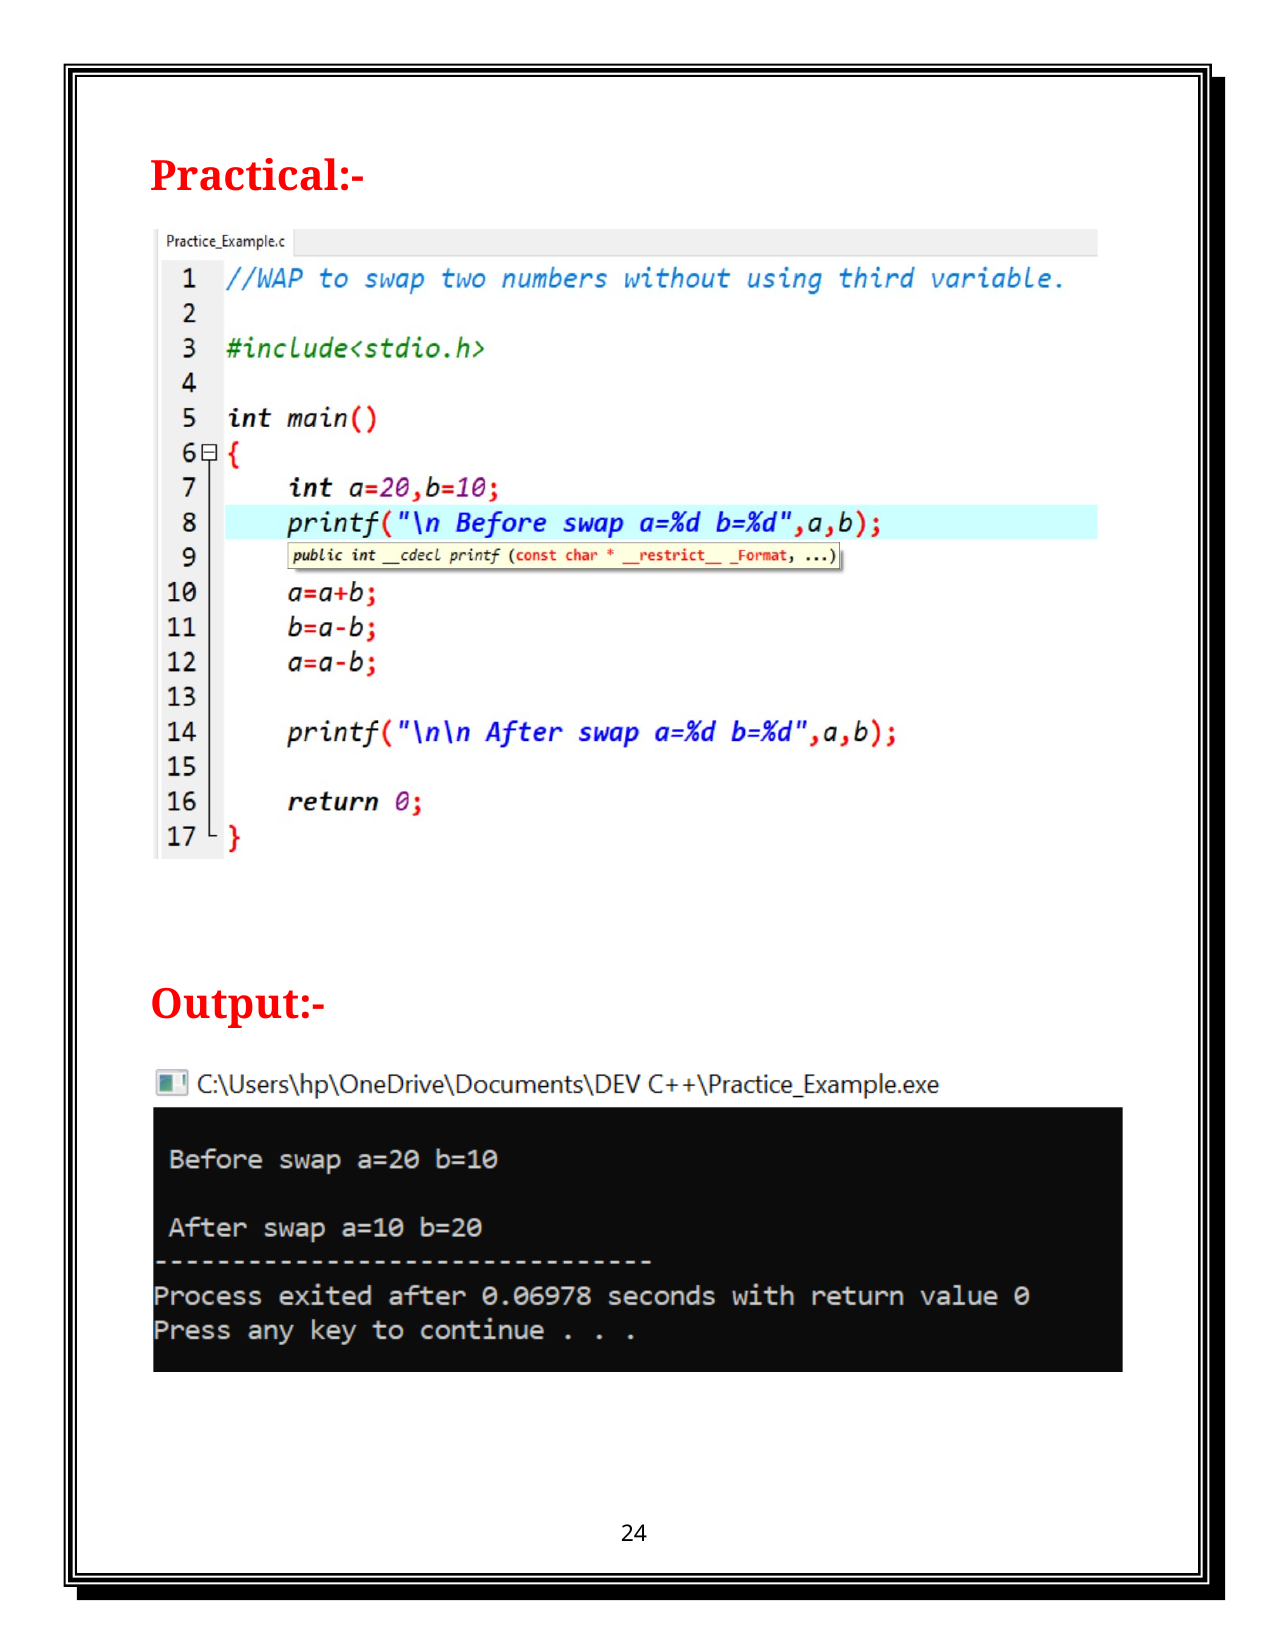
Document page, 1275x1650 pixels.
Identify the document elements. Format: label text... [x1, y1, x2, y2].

picture [153, 229, 1098, 859]
picture [153, 1069, 1123, 1372]
text Output:- [150, 974, 1171, 1031]
text Practical:- [150, 150, 1171, 201]
